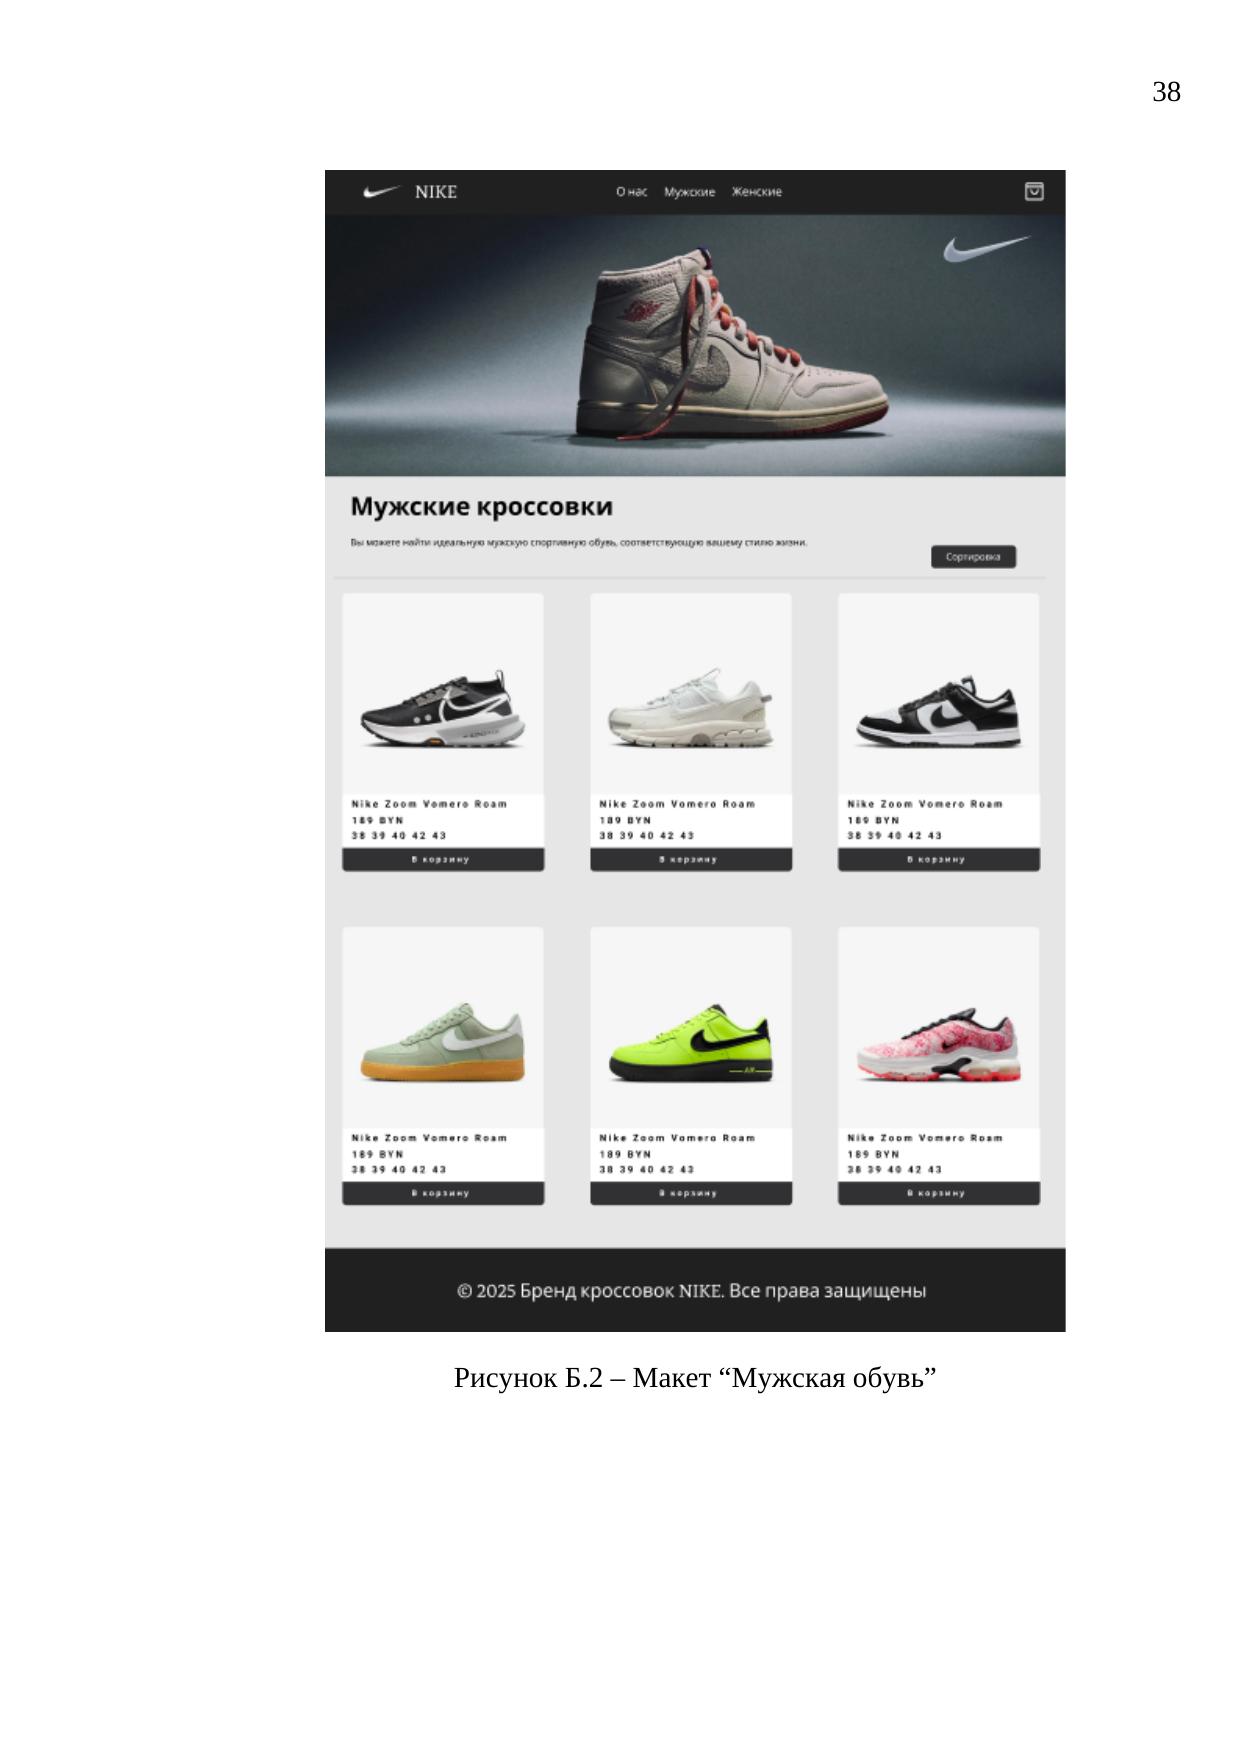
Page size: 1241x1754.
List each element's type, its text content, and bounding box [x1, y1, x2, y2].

text Рисунок Б.2 – Макет “Мужская обувь” [136, 1360, 1181, 1394]
picture [325, 170, 1066, 1332]
